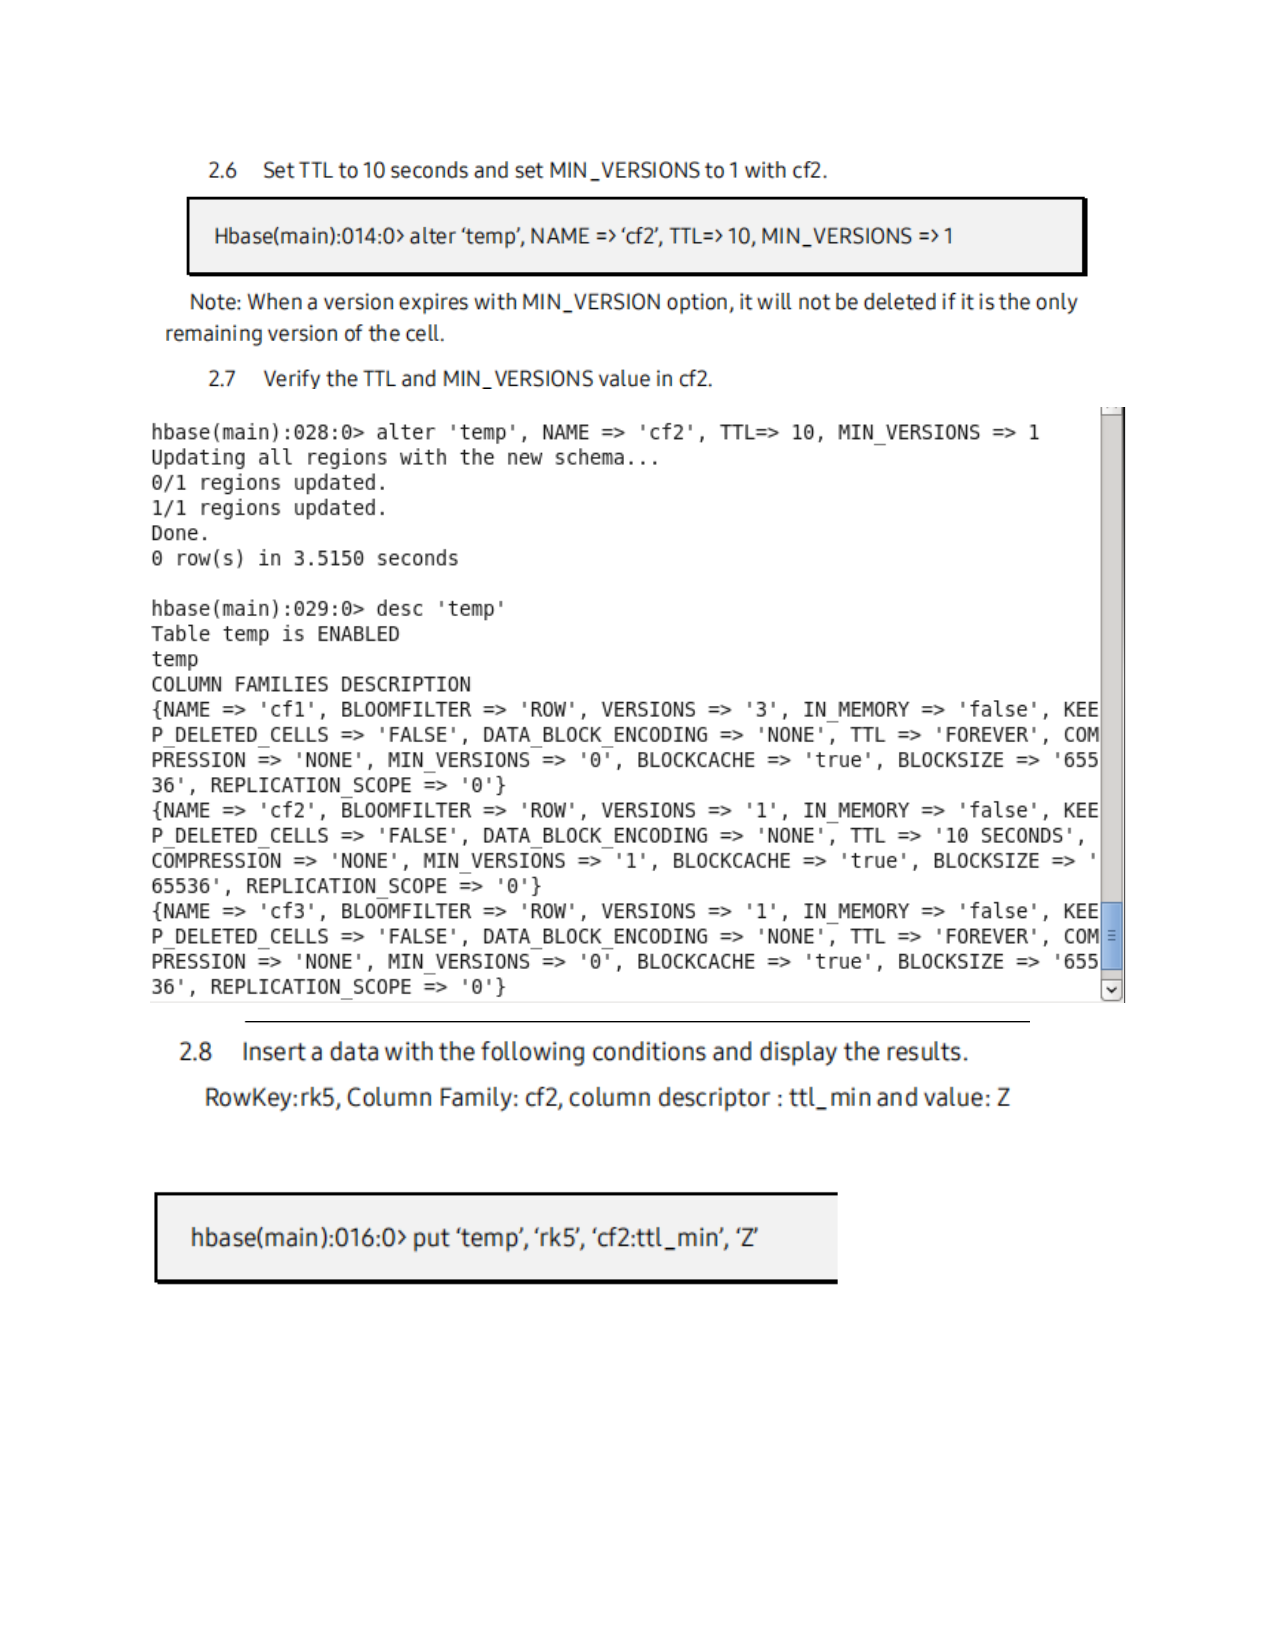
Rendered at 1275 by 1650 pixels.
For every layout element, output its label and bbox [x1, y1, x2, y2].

picture [150, 407, 1125, 1003]
picture [150, 1183, 838, 1286]
picture [150, 150, 1125, 389]
picture [150, 1021, 1030, 1166]
